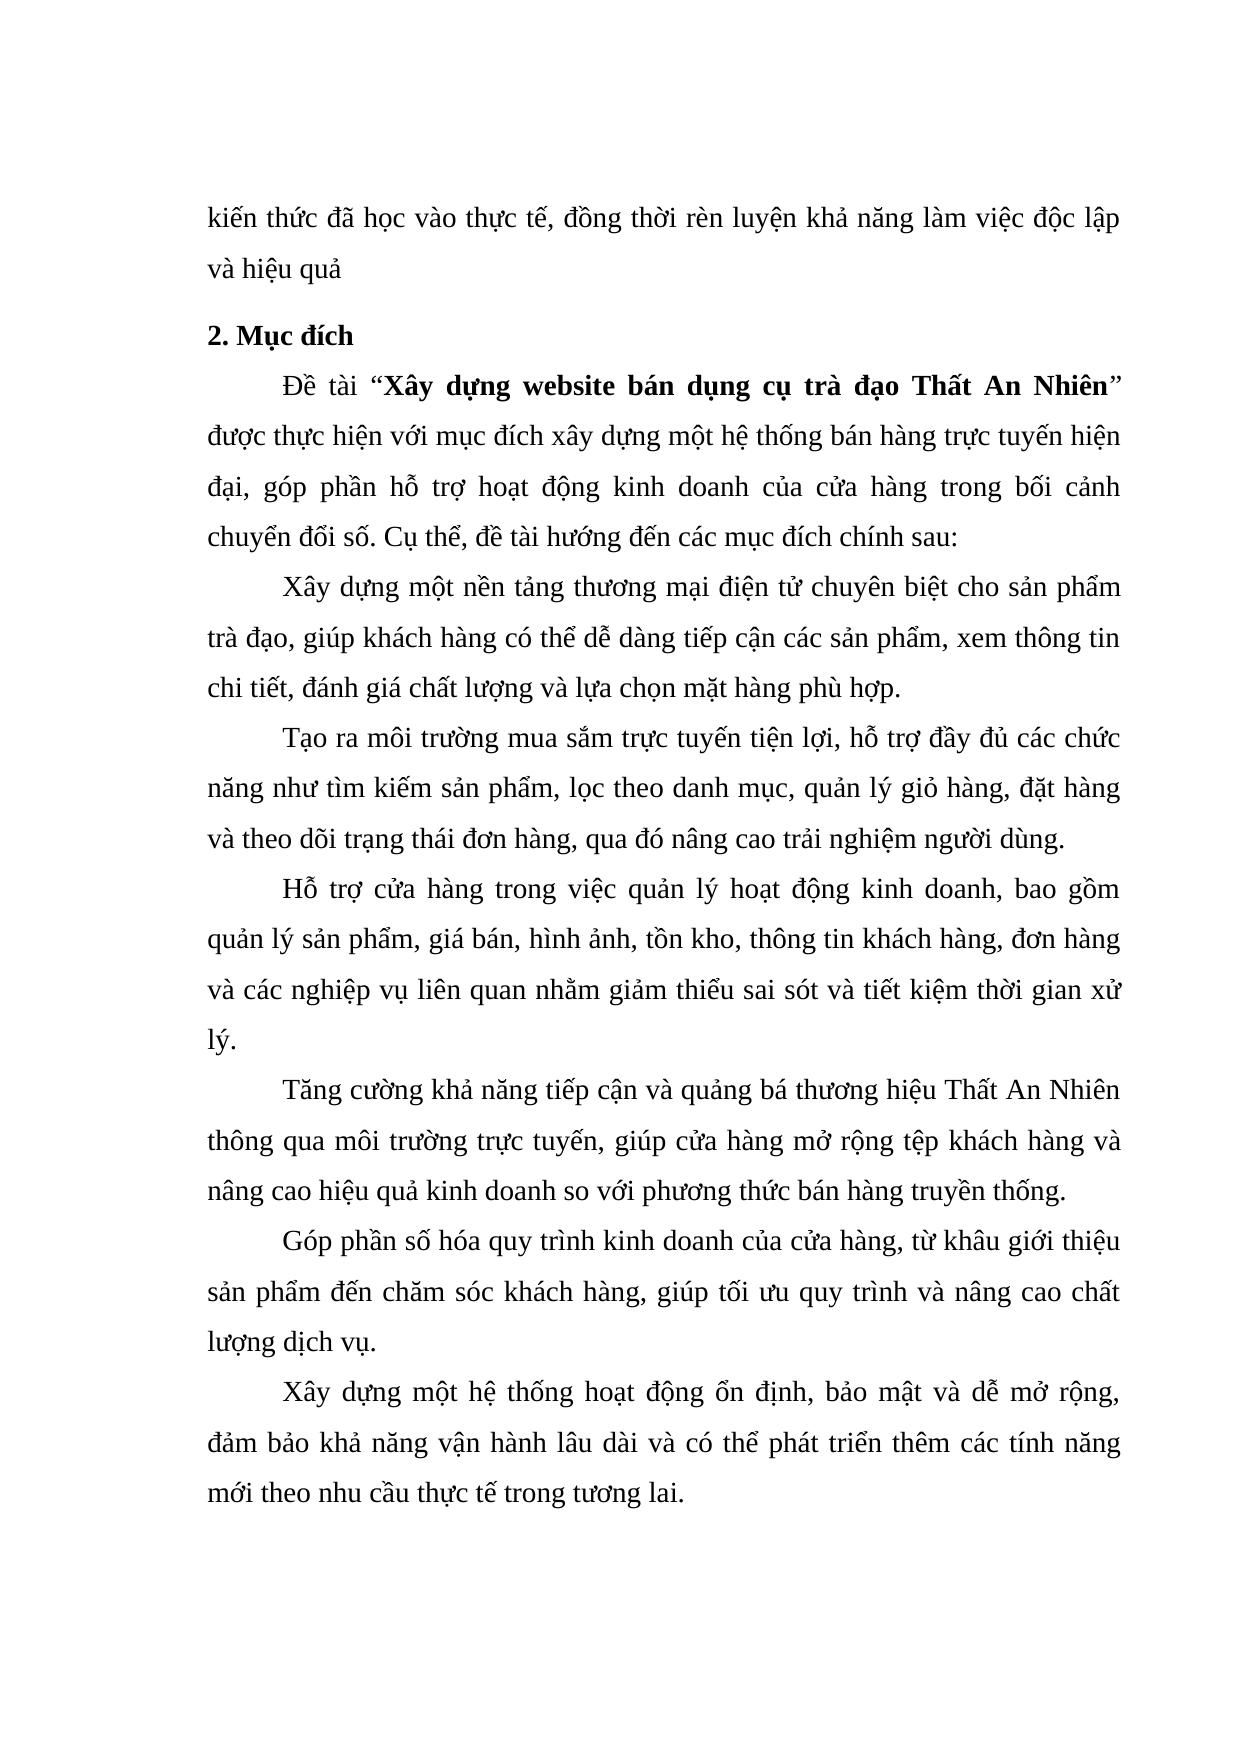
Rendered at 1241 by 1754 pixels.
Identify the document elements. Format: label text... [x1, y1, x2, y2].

text Hỗ trợ cửa hàng trong việc quản lý hoạt động kinh doanh, bao gồm quản lý sản phẩm, giá bán, hình ảnh, tồn kho, thông tin khách hàng, đơn hàng và các nghiệp vụ liên quan nhằm giảm thiểu sai sót và tiết kiệm thời gian xử lý. [207, 871, 1122, 1056]
text Xây dựng một nền tảng thương mại điện tử chuyên biệt cho sản phẩm trà đạo, giúp khách hàng có thể dễ dàng tiếp cận các sản phẩm, xem thông tin chi tiết, đánh giá chất lượng và lựa chọn mặt hàng phù hợp. [207, 569, 1122, 703]
text Tạo ra môi trường mua sắm trực tuyến tiện lợi, hỗ trợ đầy đủ các chức năng như tìm kiếm sản phẩm, lọc theo danh mục, quản lý giỏ hàng, đặt hàng và theo dõi trạng thái đơn hàng, qua đó nâng cao trải nghiệm người dùng. [207, 720, 1122, 854]
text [207, 201, 1122, 284]
text Tăng cường khả năng tiếp cận và quảng bá thương hiệu Thất An Nhiên thông qua môi trường trực tuyến, giúp cửa hàng mở rộng tệp khách hàng và nâng cao hiệu quả kinh doanh so với phương thức bán hàng truyền thống. [207, 1072, 1122, 1207]
text Đề tài “Xây dựng website bán dụng cụ trà đạo Thất An Nhiên” được thực hiện với mục đích xây dựng một hệ thống bán hàng trực tuyến hiện đại, góp phần hỗ trợ hoạt động kinh doanh của cửa hàng trong bối cảnh chuyển đổi số. Cụ thể, đề tài hướng đến các mục đích chính sau: [207, 368, 1122, 553]
subtitle 2. Mục đích [207, 318, 1122, 351]
text Xây dựng một hệ thống hoạt động ổn định, bảo mật và dễ mở rộng, đảm bảo khả năng vận hành lâu dài và có thể phát triển thêm các tính năng mới theo nhu cầu thực tế trong tương lai. [207, 1374, 1122, 1508]
text Góp phần số hóa quy trình kinh doanh của cửa hàng, từ khâu giới thiệu sản phẩm đến chăm sóc khách hàng, giúp tối ưu quy trình và nâng cao chất lượng dịch vụ. [207, 1223, 1122, 1358]
